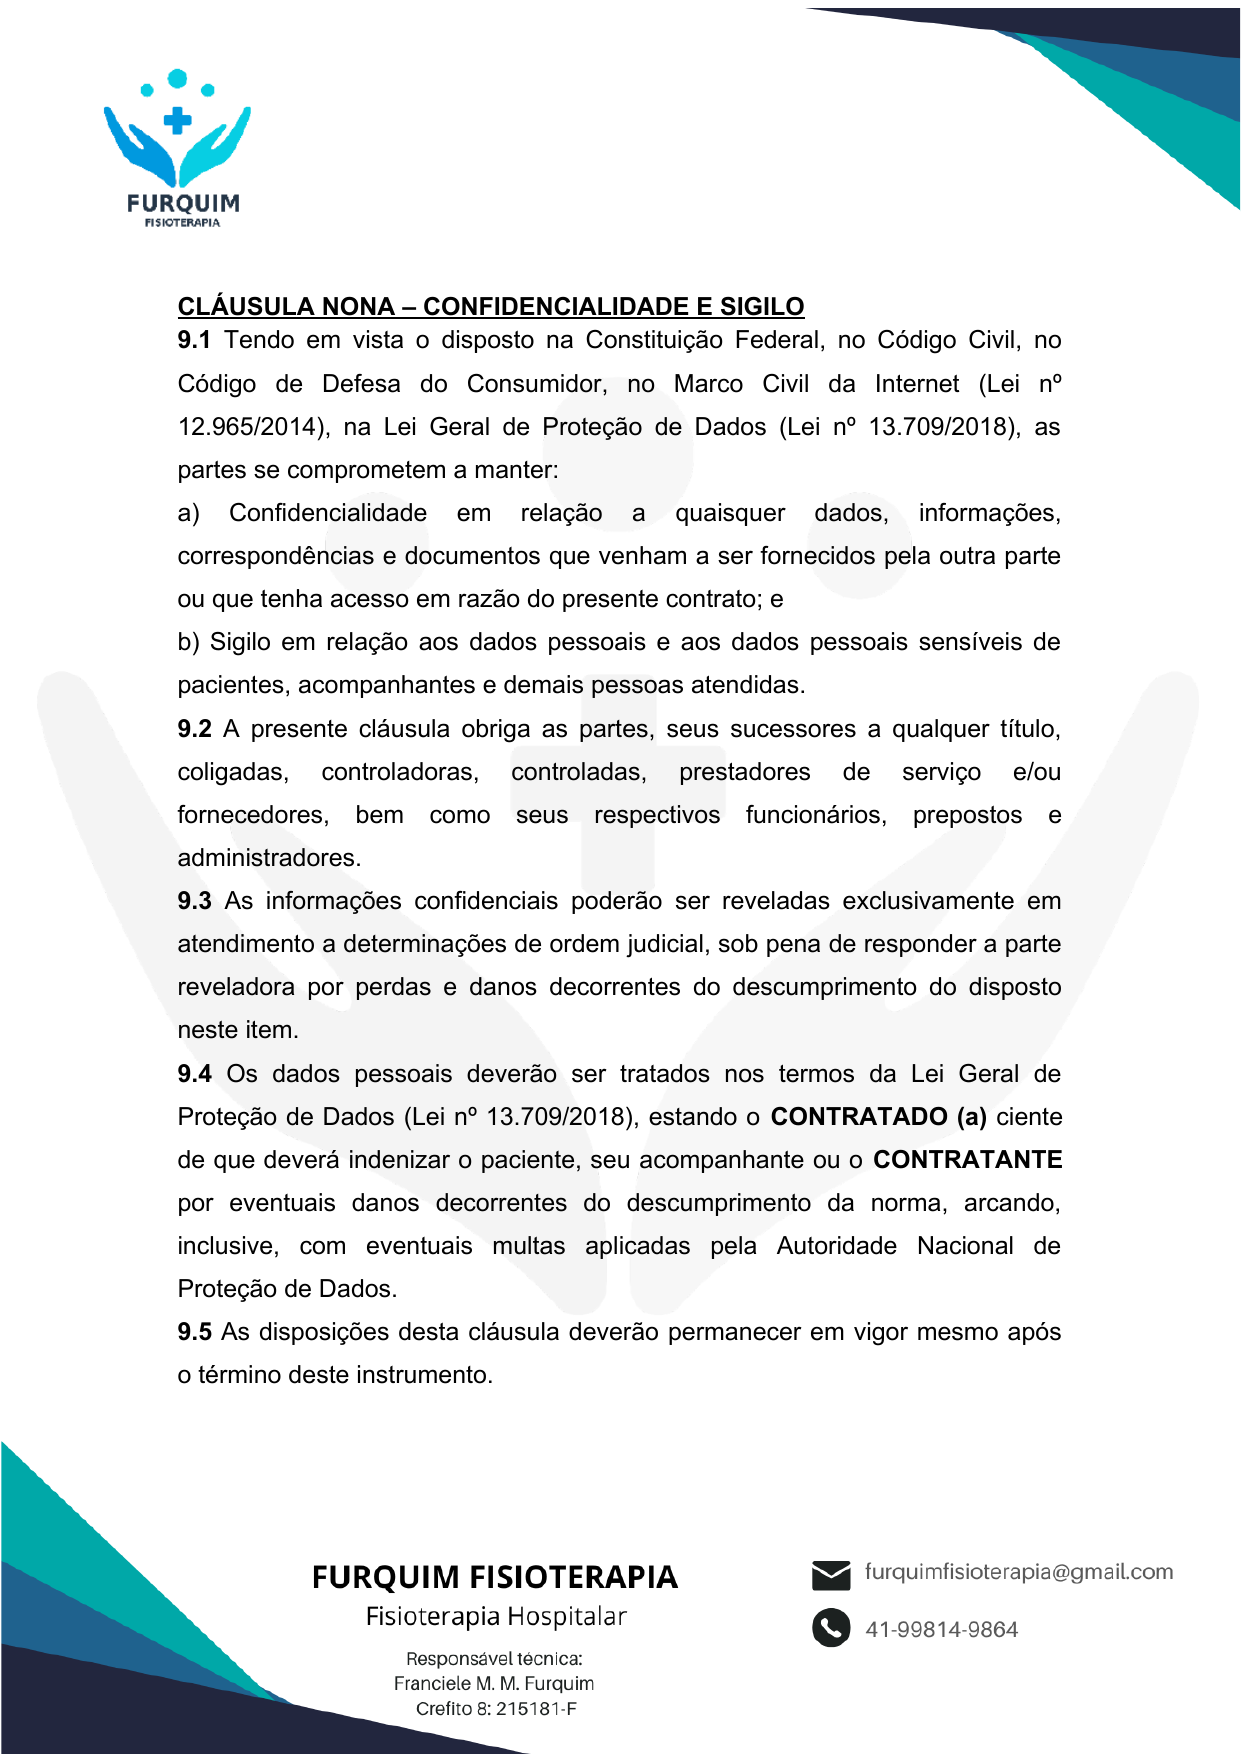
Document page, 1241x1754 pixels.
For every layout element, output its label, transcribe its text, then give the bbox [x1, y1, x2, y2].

text 9.3 As informações confidenciais poderão ser reveladas exclusivamente em atendimento a determinações de ordem judicial, sob pena de responder a parte reveladora por perdas e danos decorrentes do descumprimento do disposto neste item. [177, 886, 1063, 1044]
text a) Confidencialidade em relação a quaisquer dados, informações, correspondências e documentos que venham a ser fornecidos pela outra parte ou que tenha acesso em razão do presente contrato; e [177, 498, 1063, 613]
text 9.1 Tendo em vista o disposto na Constituição Federal, no Código Civil, no Código de Defesa do Consumidor, no Marco Civil da Internet (Lei nº 12.965/2014), na Lei Geral de Proteção de Dados (Lei nº 13.709/2018), as partes se comprometem a manter: [177, 325, 1063, 483]
text 9.4 Os dados pessoais deverão ser tratados nos termos da Lei Geral de Proteção de Dados (Lei nº 13.709/2018), estando o CONTRATADO (a) ciente de que deverá indenizar o paciente, seu acompanhante ou o CONTRATANTE por eventuais danos decorrentes do descumprimento da norma, arcando, inclusive, com eventuais multas aplicadas pela Autoridade Nacional de Proteção de Dados. [177, 1058, 1063, 1303]
subtitle CLÁUSULA NONA – CONFIDENCIALIDADE E SIGILO [177, 292, 1063, 321]
text 9.2 A presente cláusula obriga as partes, seus sucessores a qualquer título, coligadas, controladoras, controladas, prestadores de serviço e/ou fornecedores, bem como seus respectivos funcionários, prepostos e administradores. [177, 713, 1063, 872]
text b) Sigilo em relação aos dados pessoais e aos dados pessoais sensíveis de pacientes, acompanhantes e demais pessoas atendidas. [177, 627, 1063, 699]
picture [1, 8, 1241, 1754]
text 9.5 As disposições desta cláusula deverão permanecer em vigor mesmo após o término deste instrumento. [177, 1317, 1063, 1389]
